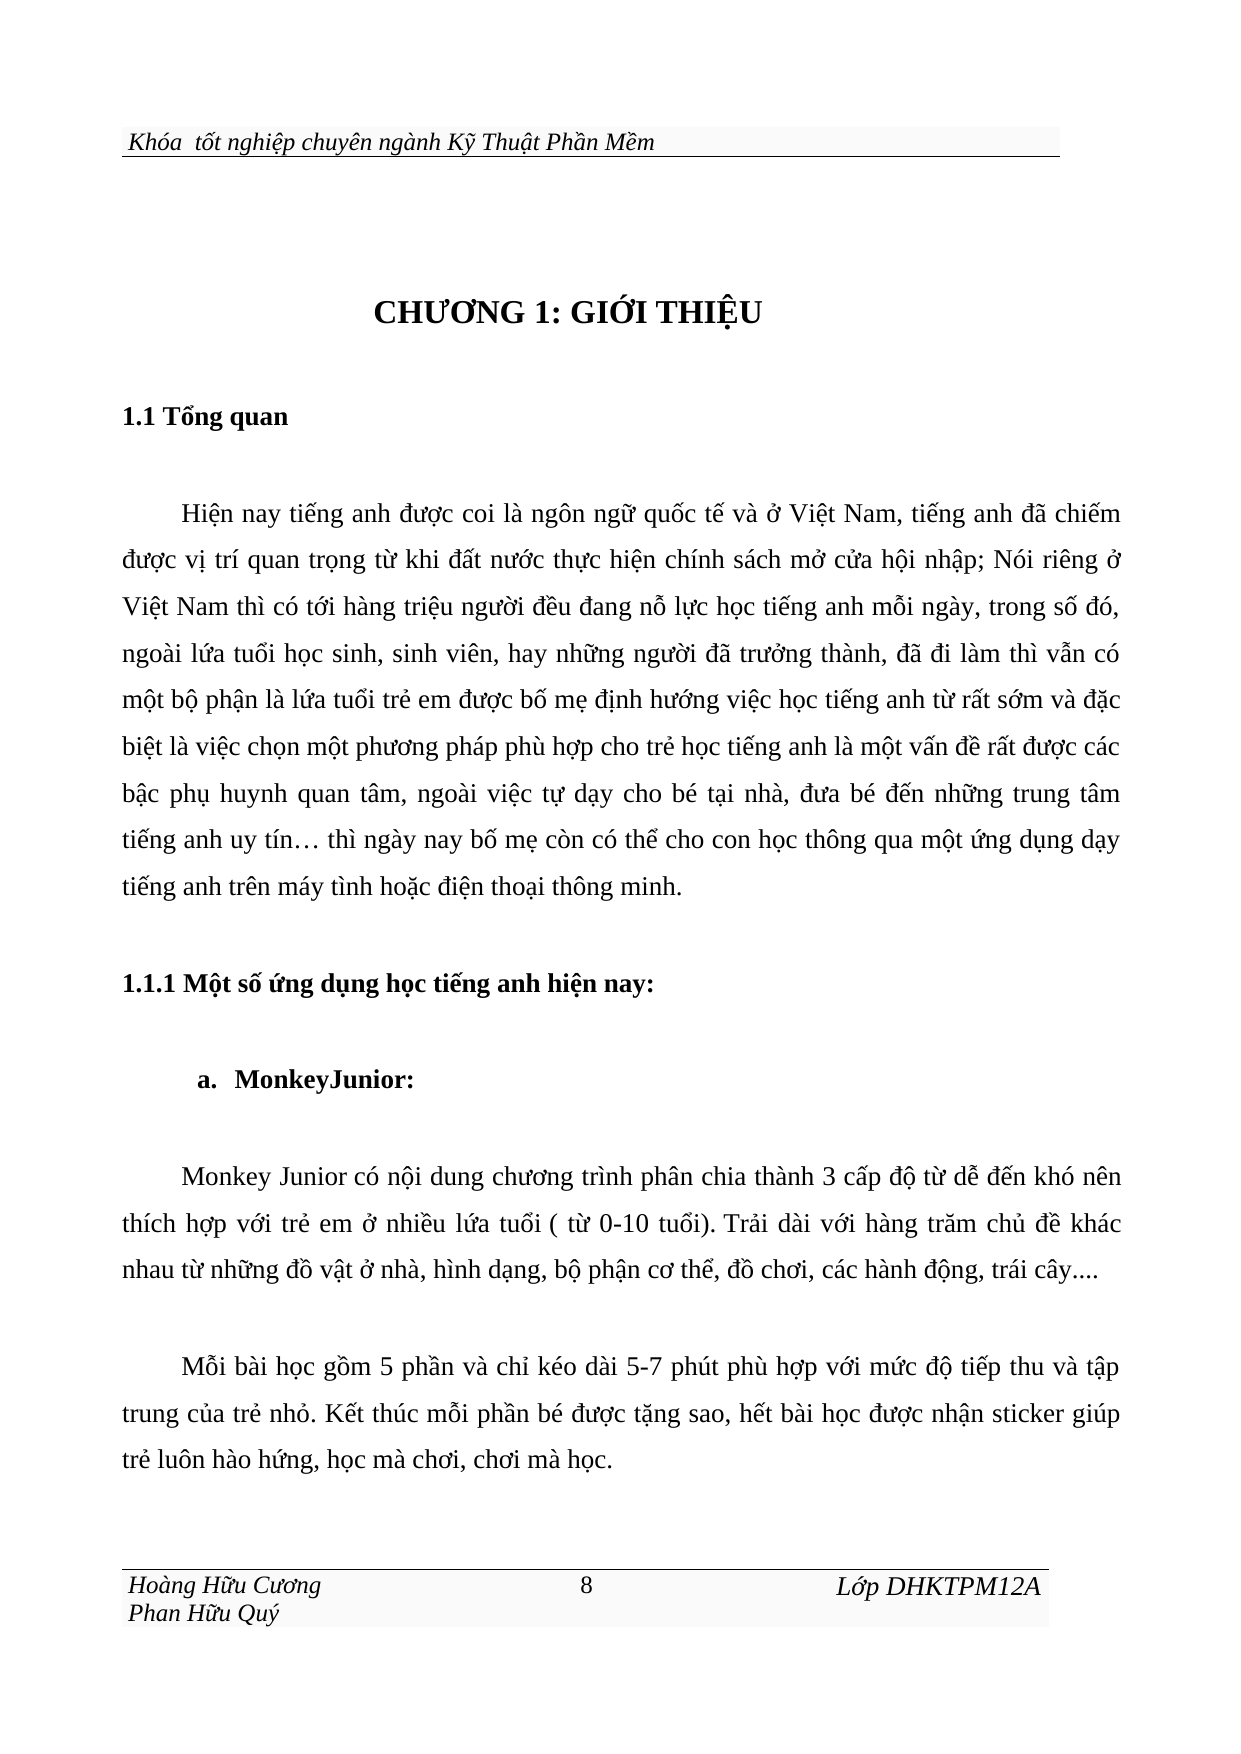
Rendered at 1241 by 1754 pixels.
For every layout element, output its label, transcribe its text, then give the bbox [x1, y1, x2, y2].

text Mỗi bài học gồm 5 phần và chỉ kéo dài 5-7 phút phù hợp với mức độ tiếp thu và tập trung của trẻ nhỏ. Kết thúc mỗi phần bé được tặng sao, hết bài học được nhận sticker giúp trẻ luôn hào hứng, học mà chơi, chơi mà học. [122, 1350, 1122, 1397]
subtitle Tổng quan [122, 400, 1122, 431]
list MonkeyJunior: [197, 1064, 1122, 1095]
text Monkey Junior có nội dung chương trình phân chia thành 3 cấp độ từ dễ đến khó nên thích hợp với trẻ em ở nhiều lứa tuổi ( từ 0-10 tuổi). Trải dài với hàng trăm chủ đề khác nhau từ những đồ vật ở nhà, hình dạng, bộ phận cơ thể, đồ chơi, các hành động, trái cây.... [122, 1160, 1122, 1285]
text Hiện nay tiếng anh được coi là ngôn ngữ quốc tế và ở Việt Nam, tiếng anh đã chiếm được vị trí quan trọng từ khi đất nước thực hiện chính sách mở cửa hội nhập; Nói riêng ở Việt Nam thì có tới hàng triệu người đều đang nỗ lực học tiếng anh mỗi ngày, trong số đó, ngoài lứa tuổi học sinh, sinh viên, hay những người đã trưởng thành, đã đi làm thì vẫn có một bộ phận là lứa tuổi trẻ em được bố mẹ định hướng việc học tiếng anh từ rất sớm và đặc biệt là việc chọn một phương pháp phù hợp cho trẻ học tiếng anh là một vấn đề rất được các bậc phụ huynh quan tâm, ngoài việc tự dạy cho bé tại nhà, đưa bé đến những trung tâm tiếng anh uy tín… thì ngày nay bố mẹ còn có thể cho con học thông qua một ứng dụng dạy tiếng anh trên máy tình hoặc điện thoại thông minh. [122, 497, 1122, 901]
text Mỗi bài học gồm 5 phần và chỉ kéo dài 5-7 phút phù hợp với mức độ tiếp thu và tập trung của trẻ nhỏ. Kết thúc mỗi phần bé được tặng sao, hết bài học được nhận sticker giúp trẻ luôn hào hứng, học mà chơi, chơi mà học. [122, 1428, 1122, 1475]
subtitle Một số ứng dụng học tiếng anh hiện nay: [122, 967, 1122, 998]
subtitle : GIỚI THIỆU [373, 293, 1122, 331]
